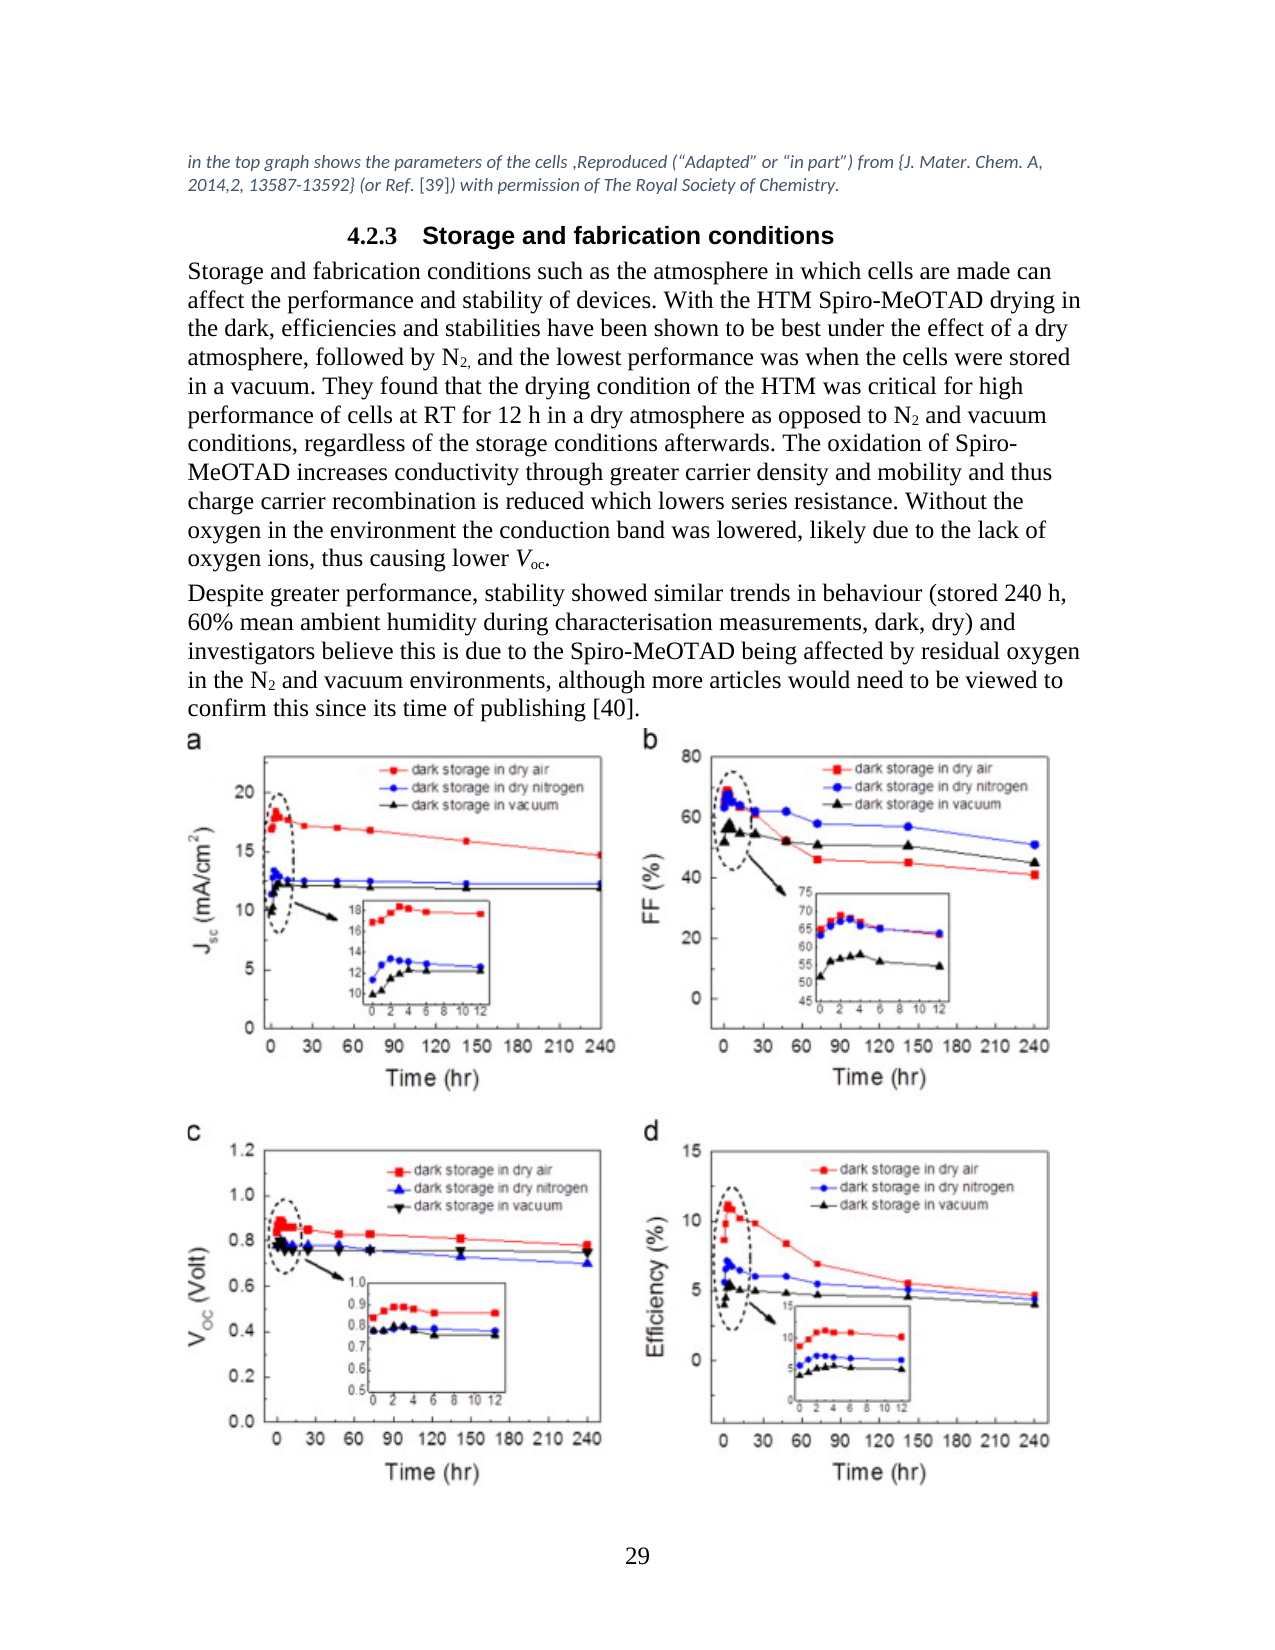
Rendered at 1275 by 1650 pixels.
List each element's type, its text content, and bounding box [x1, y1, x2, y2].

picture [187, 728, 1050, 1486]
text Storage and fabrication conditions such as the atmosphere in which cells are made can affect the performance and stability of devices. With the HTM Spiro-MeOTAD drying in the dark, efficiencies and stabilities have been shown to be best under the effect of a dry atmosphere, followed by N2, and the lowest performance was when the cells were stored in a vacuum. They found that the drying condition of the HTM was critical for high performance of cells at RT for 12 h in a dry atmosphere as opposed to N2 and vacuum conditions, regardless of the storage conditions afterwards. The oxidation of Spiro-MeOTAD increases conductivity through greater carrier density and mobility and thus charge carrier recombination is reduced which lowers series resistance. Without the oxygen in the environment the conduction band was lowered, likely due to the lack of oxygen ions, thus causing lower Voc. [187, 256, 1087, 572]
text Despite greater performance, stability showed similar trends in behaviour (stored 240 h, 60% mean ambient humidity during characterisation measurements, dark, dry) and investigators believe this is due to the Spiro-MeOTAD being affected by residual oxygen in the N2 and vacuum environments, although more articles would need to be viewed to confirm this since its time of publishing [40]. [187, 578, 1087, 722]
subtitle Storage and fabrication conditions [347, 221, 1087, 250]
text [187, 150, 1087, 196]
